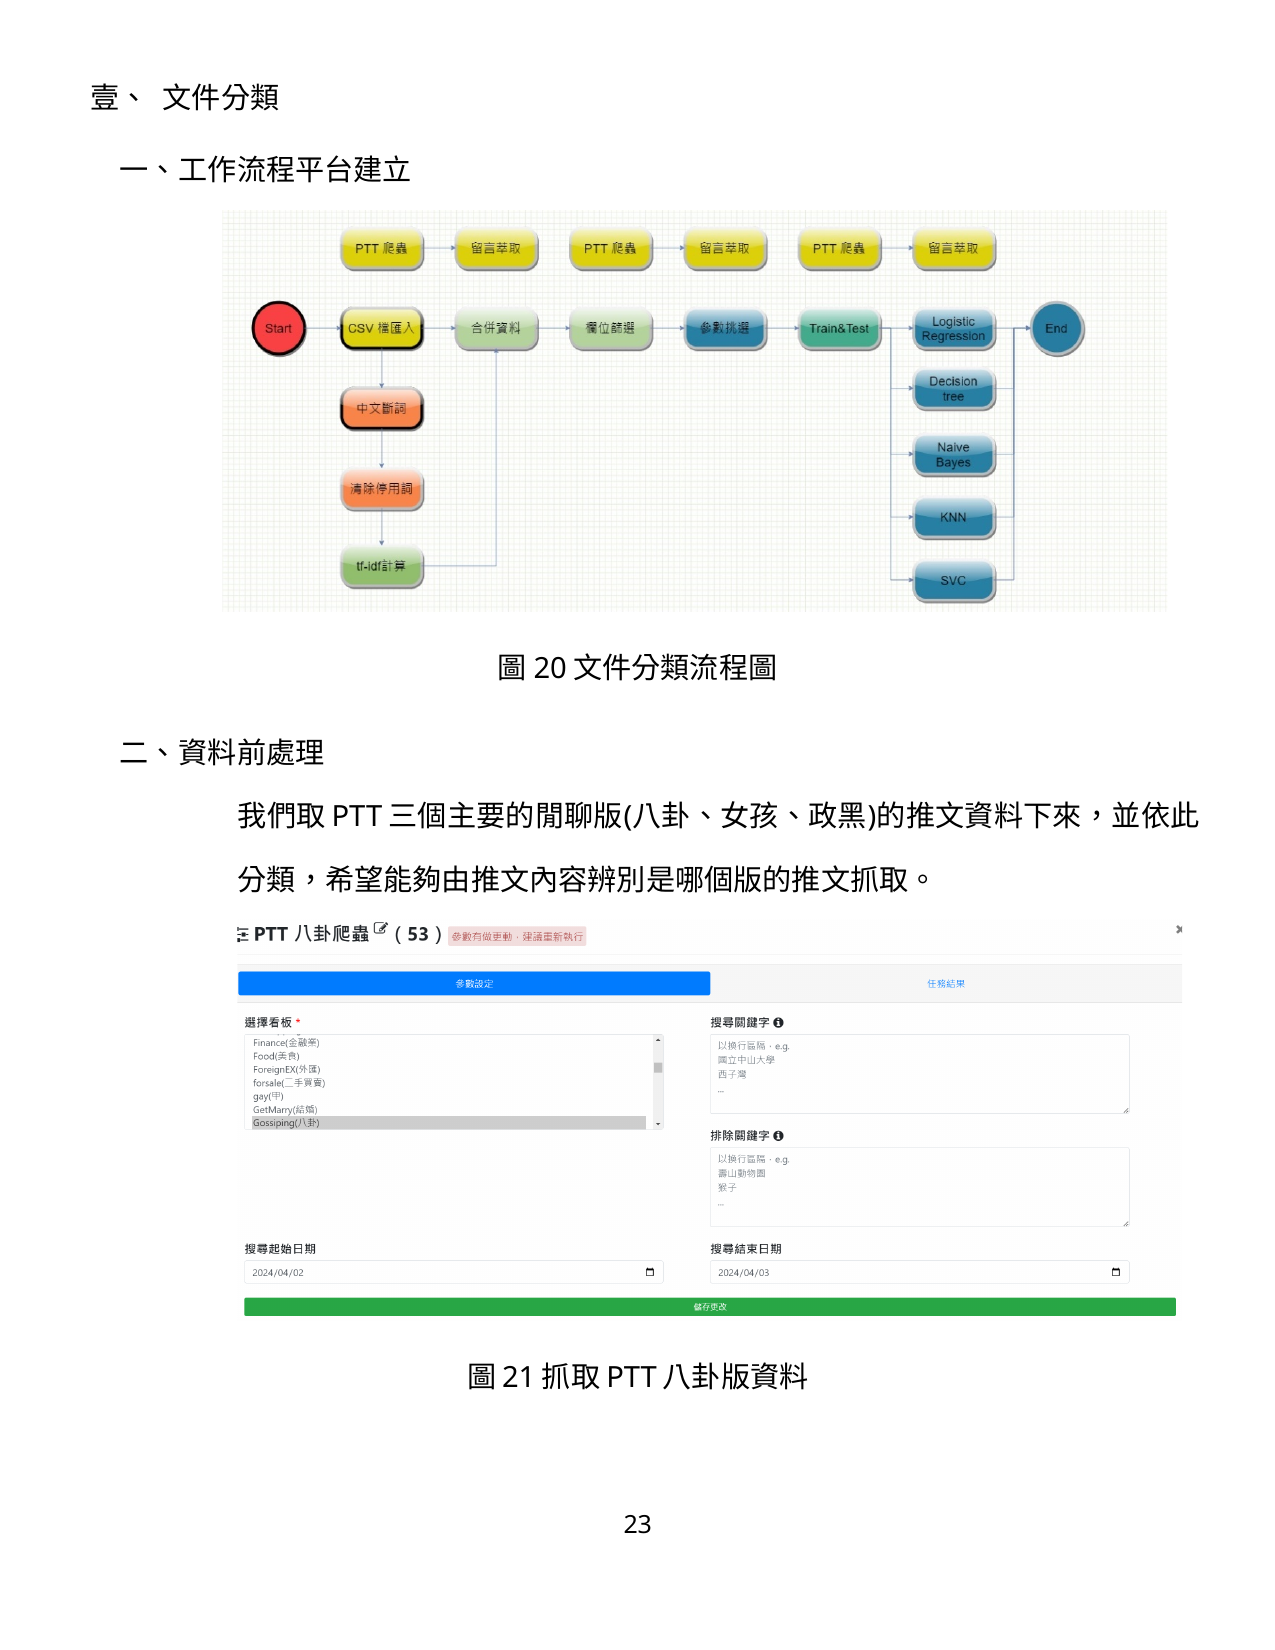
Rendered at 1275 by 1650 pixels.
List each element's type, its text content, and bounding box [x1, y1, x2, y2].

picture [237, 919, 1183, 1321]
list 工作流程平台建立 [119, 147, 1200, 189]
list 資料前處理 [119, 729, 1200, 772]
subtitle 文件分類 [90, 75, 1200, 117]
text 圖21 抓取PTT八卦版資料 [75, 1354, 1200, 1396]
picture [222, 210, 1168, 612]
list 我們取PTT三個主要的閒聊版(八卦、女孩、政黑)的推文資料下來，並依此分類，希望能夠由推文內容辨別是哪個版的推文抓取。 [237, 793, 1200, 899]
text 圖 20 文件分類流程圖 [75, 645, 1200, 687]
